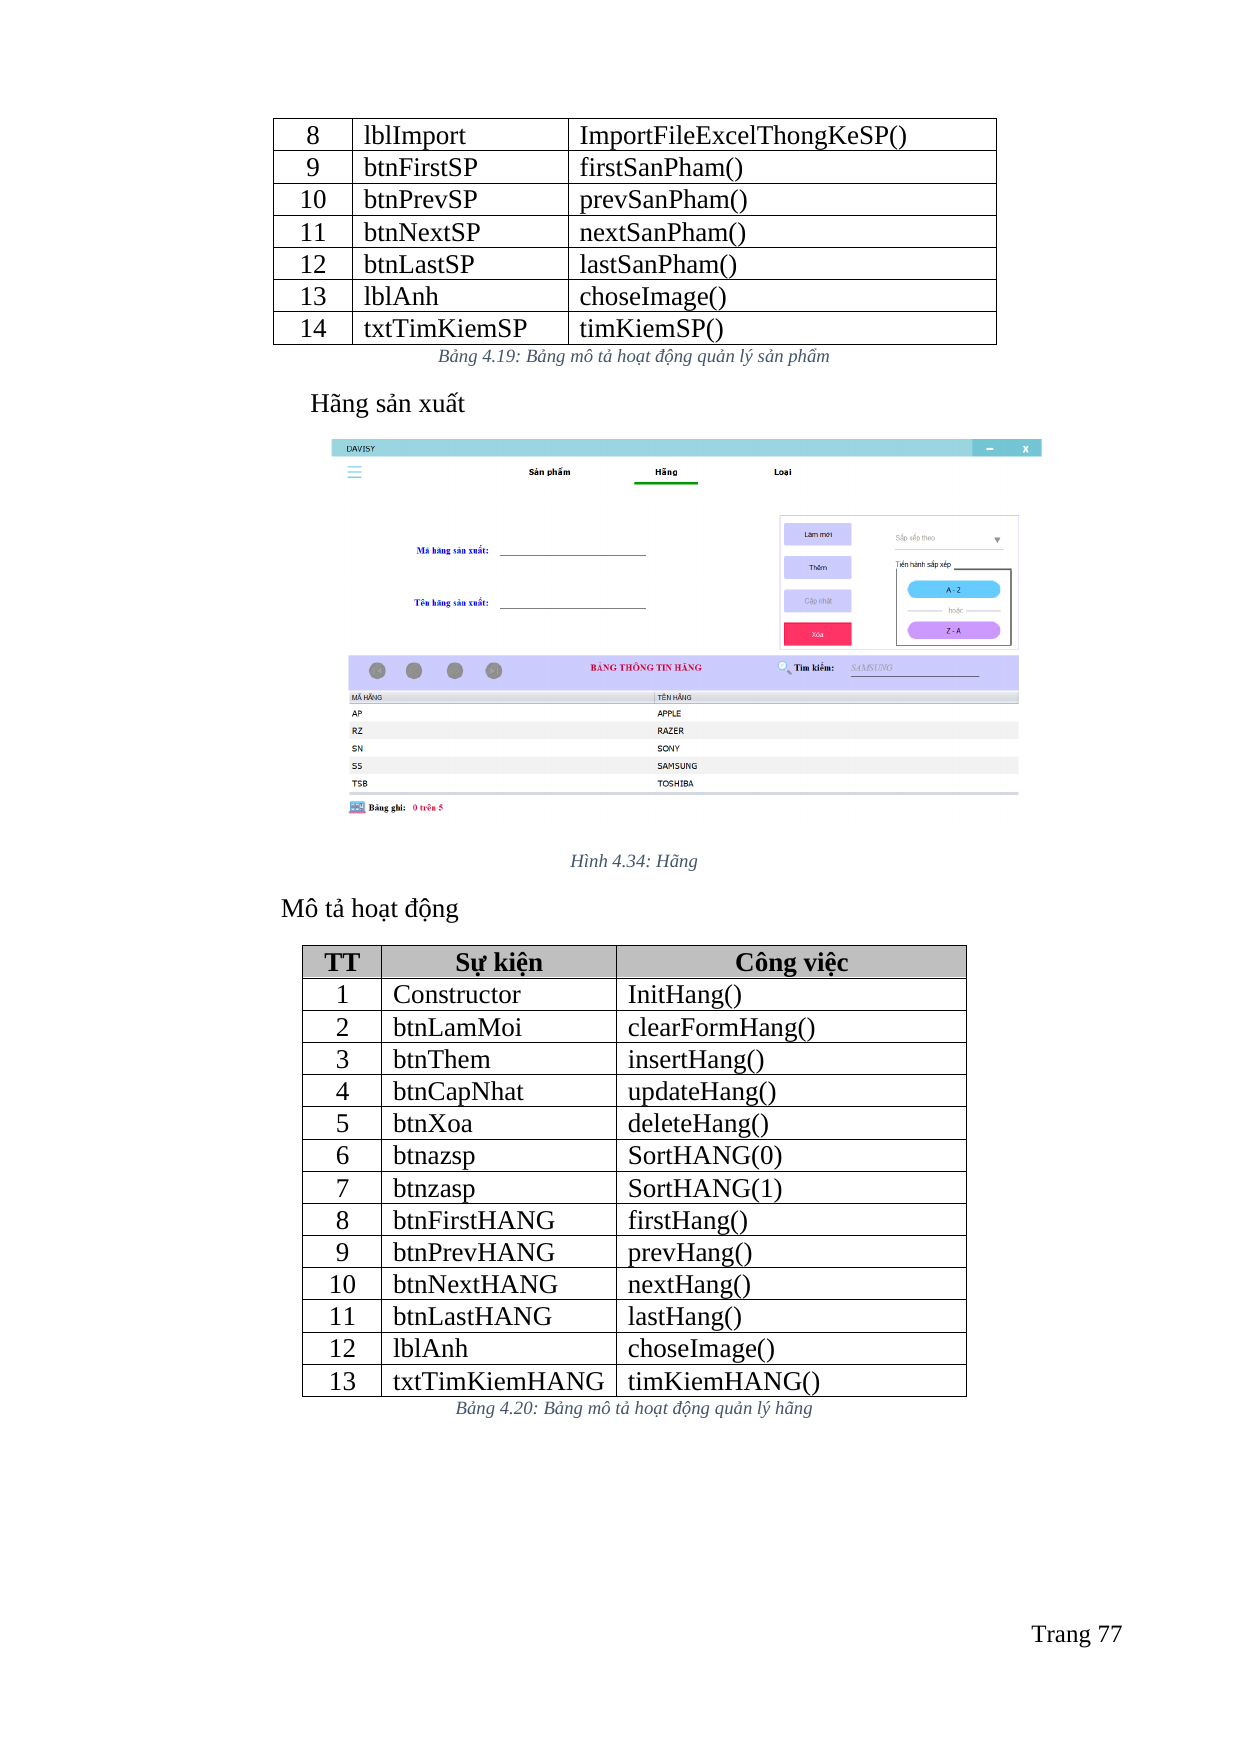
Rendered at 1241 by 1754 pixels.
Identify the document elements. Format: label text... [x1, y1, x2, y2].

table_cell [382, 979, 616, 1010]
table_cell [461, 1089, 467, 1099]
picture [331, 439, 1042, 829]
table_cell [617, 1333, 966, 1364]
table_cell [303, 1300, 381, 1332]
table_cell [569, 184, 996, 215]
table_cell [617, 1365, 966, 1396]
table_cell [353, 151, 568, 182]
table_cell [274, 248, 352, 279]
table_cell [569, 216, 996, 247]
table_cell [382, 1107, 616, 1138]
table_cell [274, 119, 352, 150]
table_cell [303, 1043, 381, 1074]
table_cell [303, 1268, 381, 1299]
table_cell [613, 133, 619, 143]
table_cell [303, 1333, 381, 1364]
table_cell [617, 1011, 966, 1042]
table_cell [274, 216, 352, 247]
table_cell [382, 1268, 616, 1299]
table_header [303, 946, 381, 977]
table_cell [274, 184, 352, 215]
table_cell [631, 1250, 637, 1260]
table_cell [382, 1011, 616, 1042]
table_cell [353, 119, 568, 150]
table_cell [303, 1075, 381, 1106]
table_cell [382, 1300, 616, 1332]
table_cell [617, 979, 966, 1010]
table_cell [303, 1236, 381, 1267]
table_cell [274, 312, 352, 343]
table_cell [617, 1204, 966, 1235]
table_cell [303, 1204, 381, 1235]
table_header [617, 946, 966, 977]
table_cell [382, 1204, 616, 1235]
text Mô tả hoạt động [281, 892, 1122, 923]
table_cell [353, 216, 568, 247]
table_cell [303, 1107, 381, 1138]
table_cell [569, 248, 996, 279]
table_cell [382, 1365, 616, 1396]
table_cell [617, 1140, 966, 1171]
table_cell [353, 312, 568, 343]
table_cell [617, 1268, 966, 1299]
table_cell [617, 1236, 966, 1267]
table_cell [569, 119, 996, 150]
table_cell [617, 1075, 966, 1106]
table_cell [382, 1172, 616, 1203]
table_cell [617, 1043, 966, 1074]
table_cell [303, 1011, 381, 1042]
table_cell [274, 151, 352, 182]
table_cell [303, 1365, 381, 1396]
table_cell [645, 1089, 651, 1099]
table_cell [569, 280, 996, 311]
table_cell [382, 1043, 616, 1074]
text Hãng sản xuất [310, 387, 1122, 418]
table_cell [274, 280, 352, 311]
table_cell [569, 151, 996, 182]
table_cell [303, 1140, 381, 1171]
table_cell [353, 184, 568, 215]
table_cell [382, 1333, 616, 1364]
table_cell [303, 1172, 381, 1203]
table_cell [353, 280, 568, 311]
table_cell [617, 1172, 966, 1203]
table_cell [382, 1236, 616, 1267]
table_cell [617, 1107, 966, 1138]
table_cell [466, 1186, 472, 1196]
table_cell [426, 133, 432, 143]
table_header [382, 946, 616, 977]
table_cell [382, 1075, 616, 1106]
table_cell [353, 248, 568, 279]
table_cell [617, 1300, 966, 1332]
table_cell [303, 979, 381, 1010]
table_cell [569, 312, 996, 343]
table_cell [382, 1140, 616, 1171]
